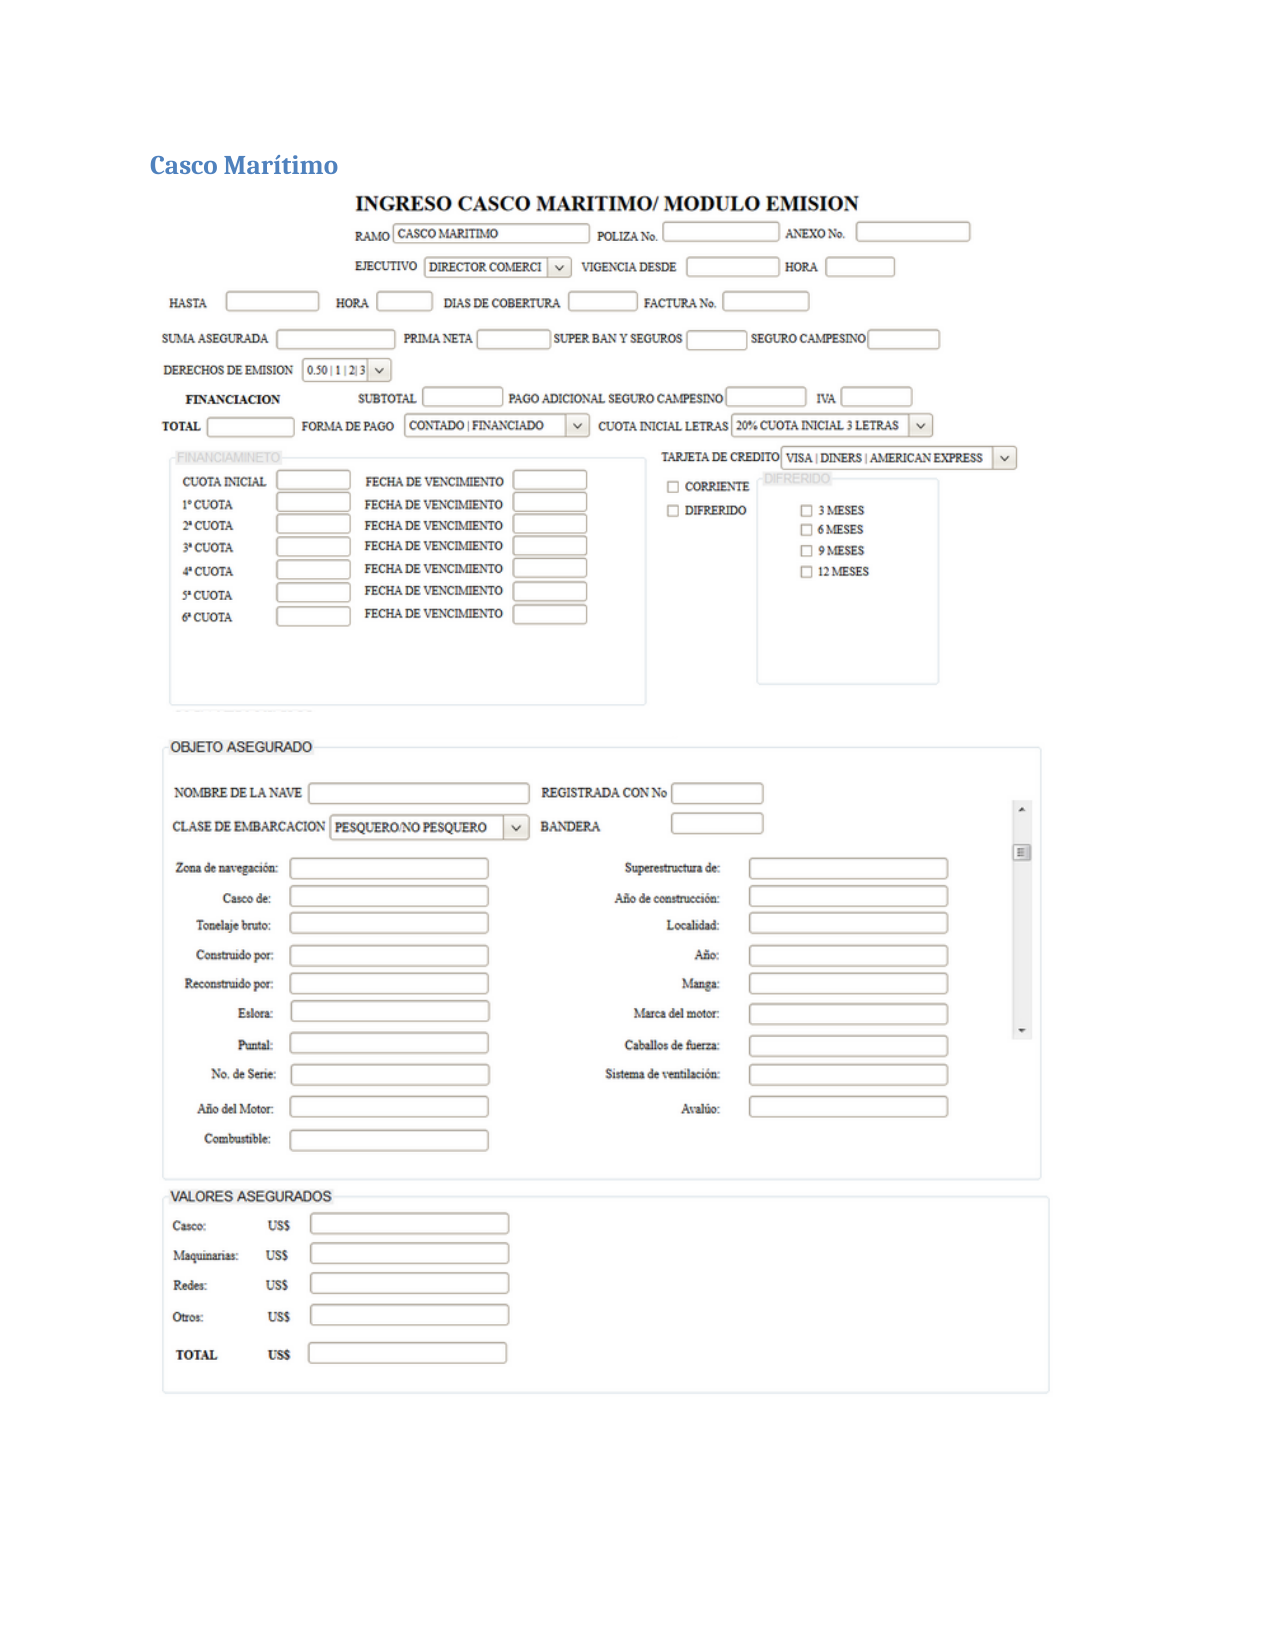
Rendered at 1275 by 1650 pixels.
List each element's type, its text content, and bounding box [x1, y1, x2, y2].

subtitle Casco Marítimo [150, 150, 1125, 181]
picture [150, 185, 1021, 712]
picture [150, 736, 1064, 1401]
